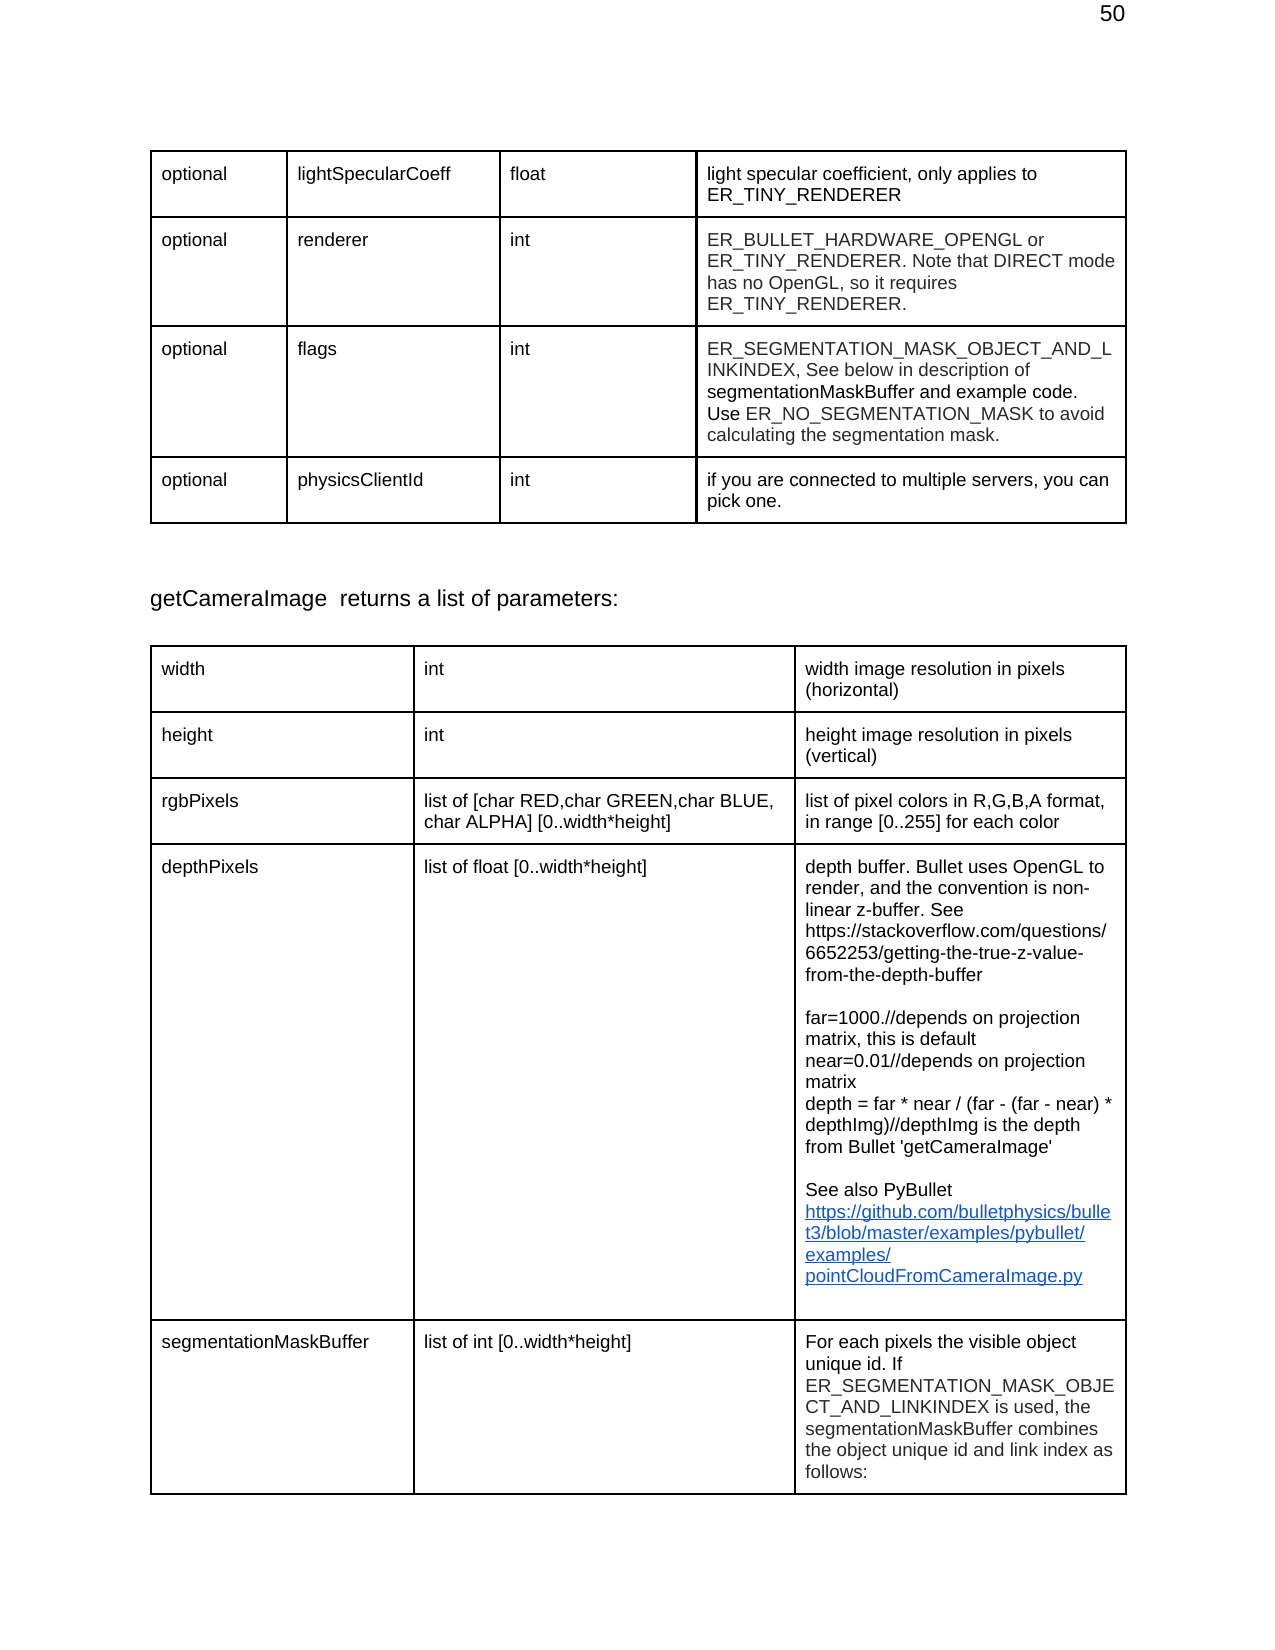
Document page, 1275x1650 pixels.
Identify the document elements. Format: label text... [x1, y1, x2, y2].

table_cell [152, 1321, 413, 1493]
table_cell renderer [288, 218, 499, 325]
table_cell depthPixels [152, 845, 413, 1319]
table_cell int [415, 713, 794, 777]
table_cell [415, 1321, 794, 1493]
table_header width image resolution in pixels (horizontal) [796, 647, 1125, 711]
table_cell list of float [0..width*height] [415, 845, 794, 1319]
table_cell rgbPixels [152, 779, 413, 843]
table_cell optional [152, 218, 286, 325]
table_cell light specular coefficient, only applies to ER_TINY_RENDERER [698, 152, 1125, 216]
table_cell depth buffer. Bullet uses OpenGL to render, and the convention is non-linear z-buffer. See https://stackoverflow.com/questions/6652253/getting-the-true-z-value-from-the-depth-buffer far=1000.//depends on projection matrix, this is default near=0.01//depends on projection matrix depth = far * near / (far - (far - near) * depthImg)//depthImg is the depth from Bullet 'getCameraImage' See also PyBullet https://github.com/bulletphysics/bullet3/blob/master/examples/pybullet/examples/pointCloudFromCameraImage.py [796, 845, 1125, 1319]
table_cell lightSpecularCoeff [288, 152, 499, 216]
table_cell optional [152, 458, 286, 522]
table_cell list of pixel colors in R,G,B,A format, in range [0..255] for each color [796, 779, 1125, 843]
table_cell height image resolution in pixels (vertical) [796, 713, 1125, 777]
table_cell list of [char RED,char GREEN,char BLUE, char ALPHA] [0..width*height] [415, 779, 794, 843]
table_cell flags [288, 327, 499, 456]
table_cell height [152, 713, 413, 777]
table_header int [415, 647, 794, 711]
table_cell int [501, 327, 695, 456]
text getCameraImage returns a list of parameters: [150, 584, 1125, 611]
table_cell if you are connected to multiple servers, you can pick one. [698, 458, 1125, 522]
table_cell optional [152, 152, 286, 216]
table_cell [796, 1321, 1125, 1493]
table_cell ER_BULLET_HARDWARE_OPENGL or ER_TINY_RENDERER. Note that DIRECT mode has no OpenGL, so it requires ER_TINY_RENDERER. [698, 218, 1125, 325]
table_cell int [501, 458, 695, 522]
table_cell float [501, 152, 695, 216]
table_cell ER_SEGMENTATION_MASK_OBJECT_AND_LINKINDEX, See below in description of segmentationMaskBuffer and example code. Use ER_NO_SEGMENTATION_MASK to avoid calculating the segmentation mask. [698, 327, 1125, 456]
table_cell optional [152, 327, 286, 456]
table_cell int [501, 218, 695, 325]
table_cell physicsClientId [288, 458, 499, 522]
table_header width [152, 647, 413, 711]
